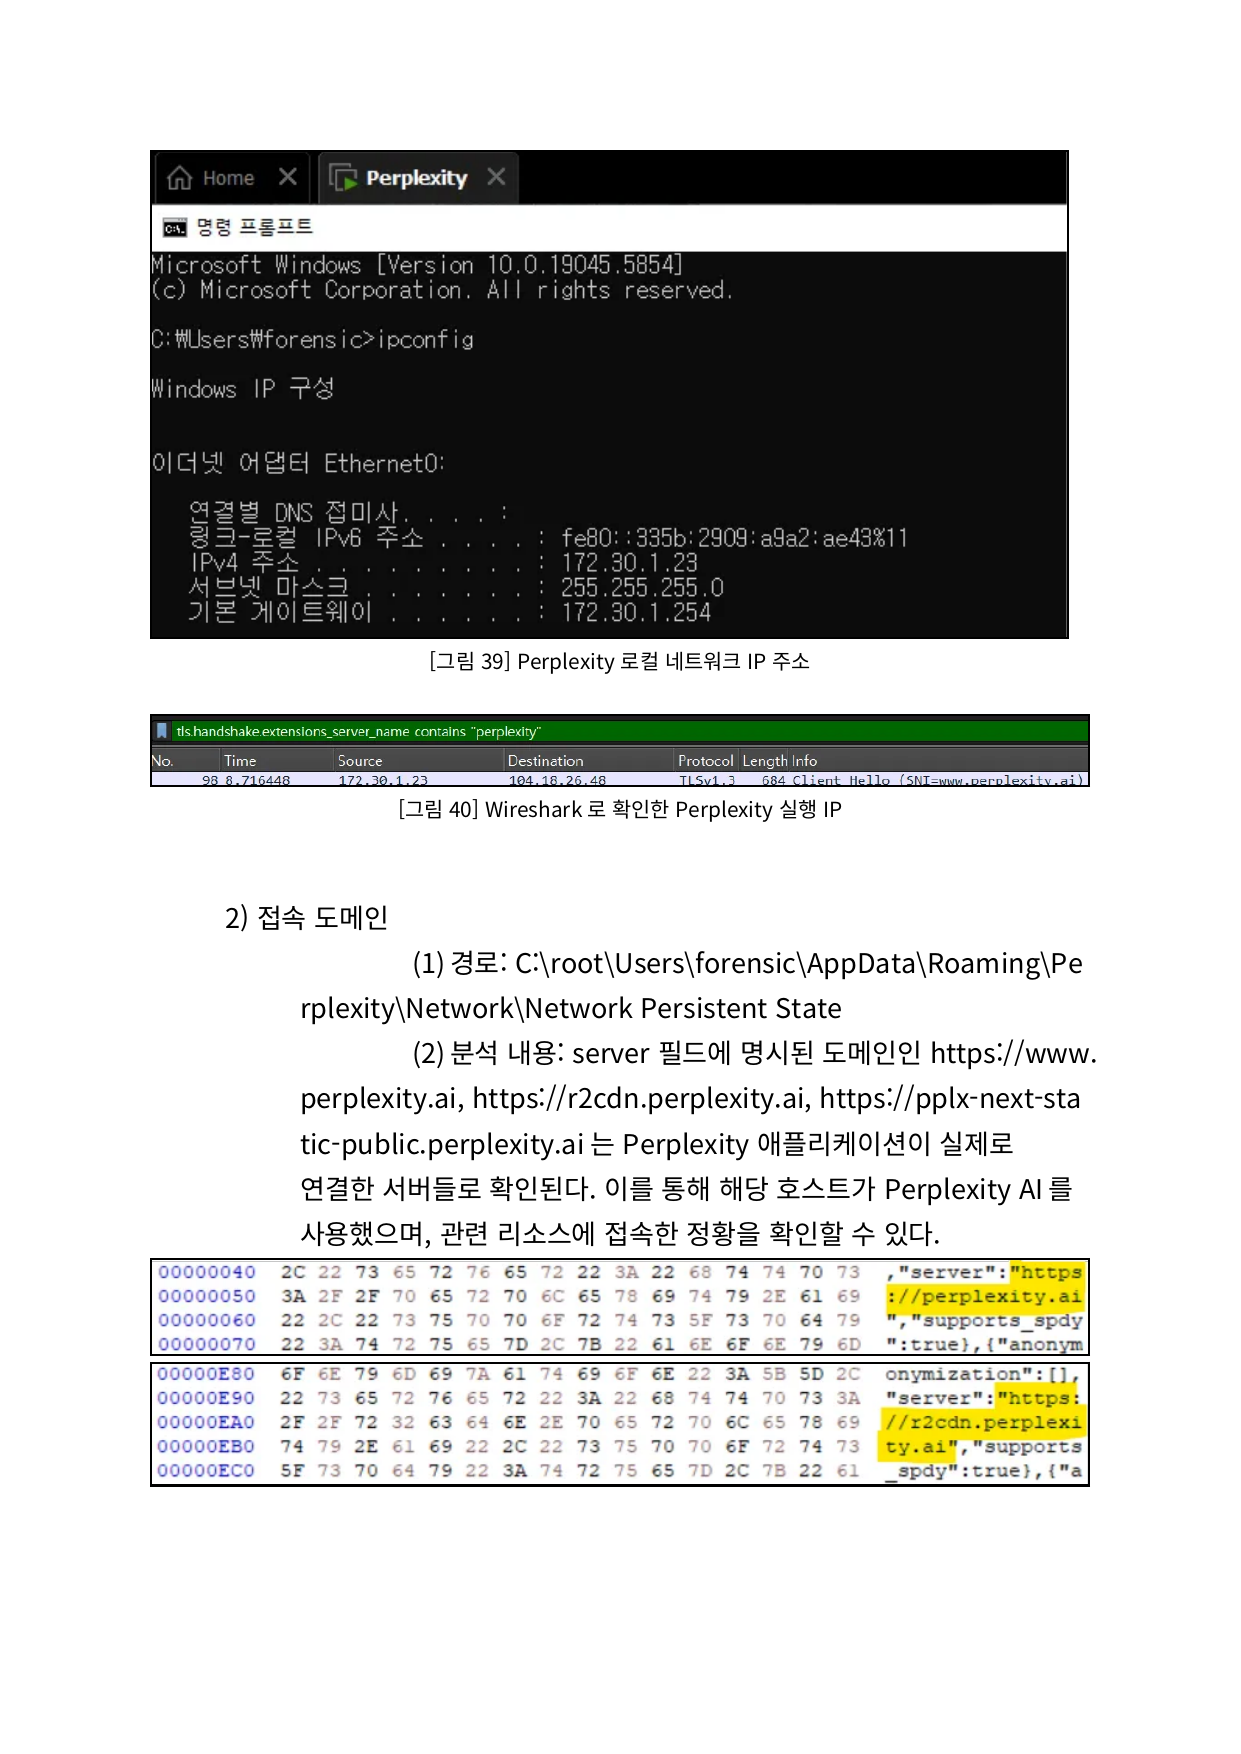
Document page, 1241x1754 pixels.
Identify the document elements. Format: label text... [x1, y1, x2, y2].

picture [152, 1364, 1088, 1484]
list 경로: C:\root\Users\forensic\AppData\Roaming\Perplexity\Network\Network Persistent State [300, 942, 1090, 1027]
text [그림 39] Perplexity 로컬 네트워크 IP 주소 [150, 645, 1090, 675]
text 2) 접속 도메인 [150, 897, 1090, 936]
picture [152, 716, 1088, 785]
picture [152, 1260, 1088, 1354]
list 분석 내용: server 필드에 명시된 도메인인 https://www.perplexity.ai, https://r2cdn.perplexity.ai, https://pplx-next-static-public.perplexity.ai는 Perplexity 애플리케이션이 실제로 연결한 서버들로 확인된다. 이를 통해 해당 호스트가 Perplexity AI를 사용했으며, 관련 리소스에 접속한 정황을 확인할 수 있다. [300, 1032, 1090, 1252]
picture [152, 152, 1067, 637]
text [그림 40] Wireshark로 확인한 Perplexity 실행 IP [150, 793, 1090, 823]
